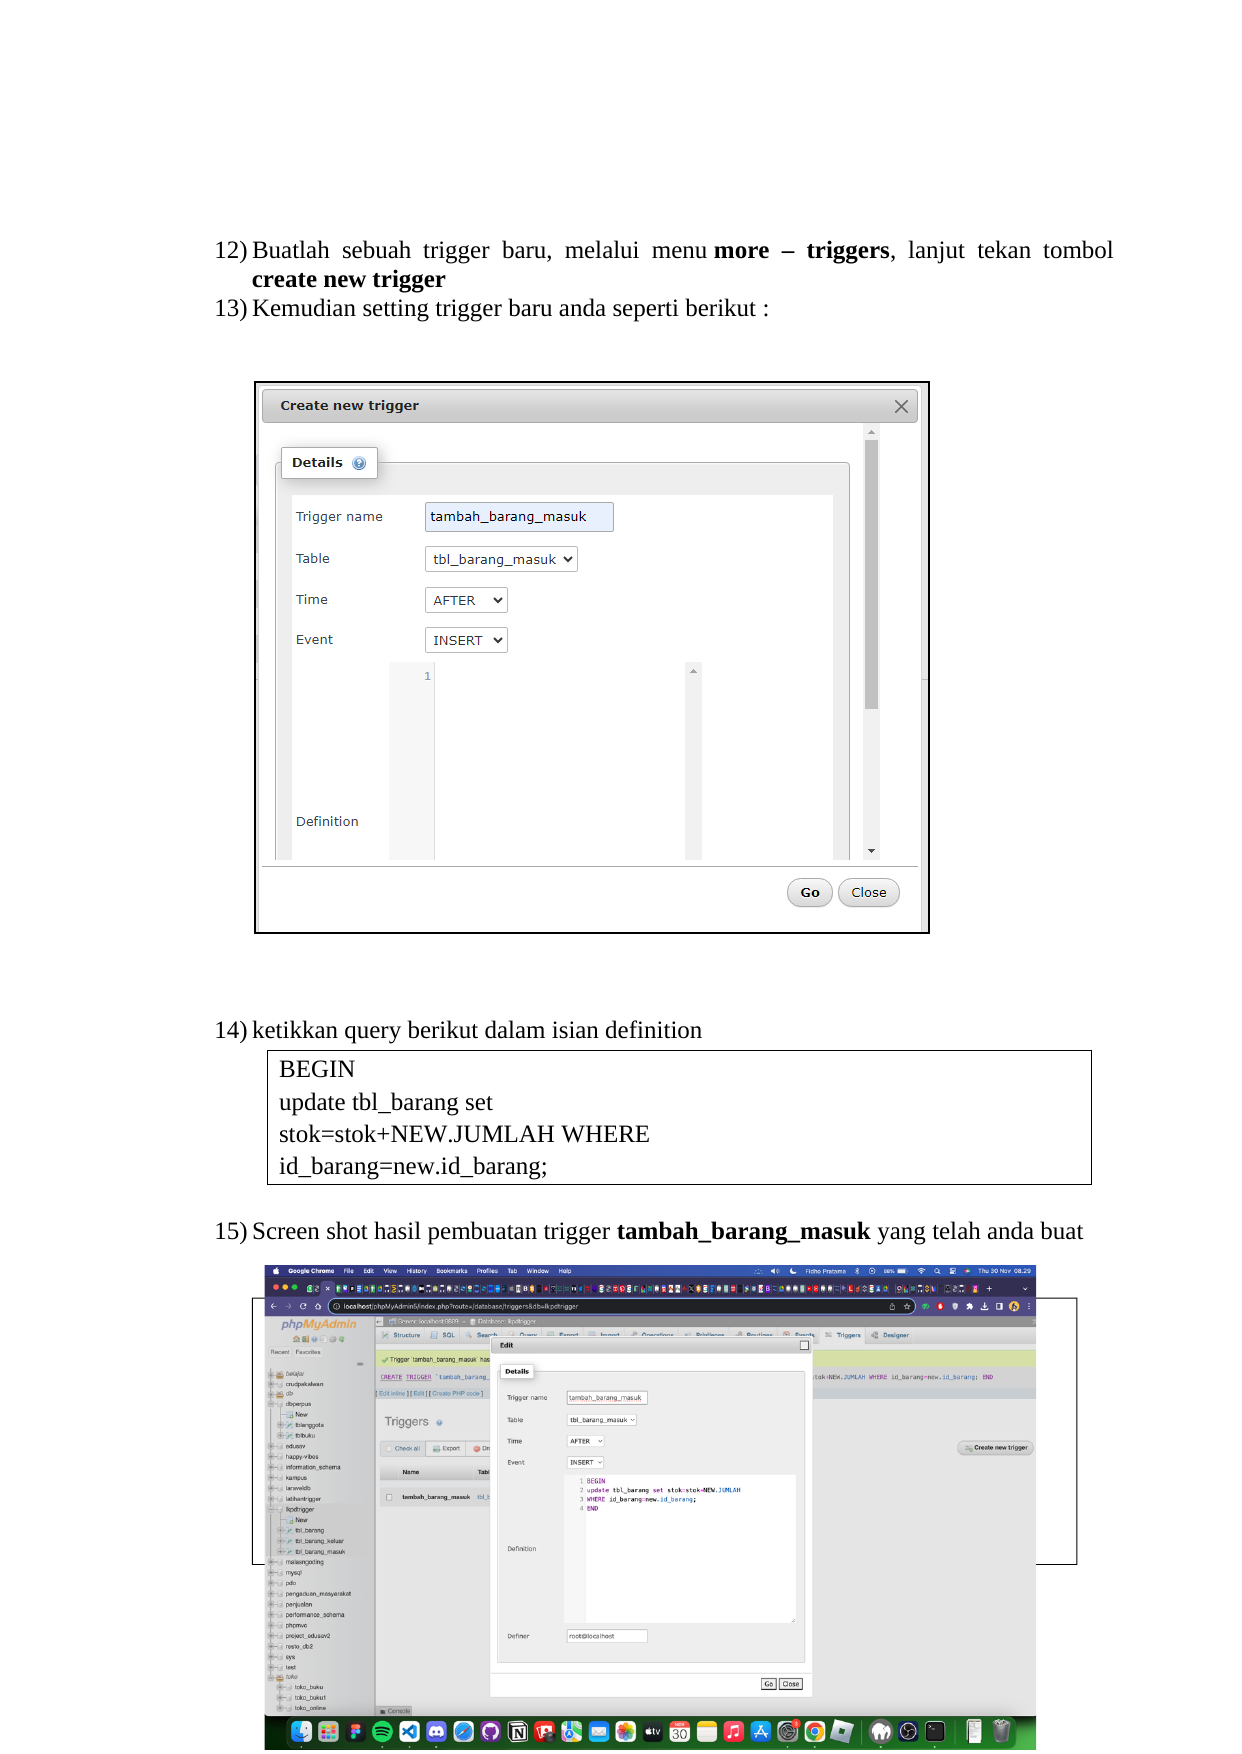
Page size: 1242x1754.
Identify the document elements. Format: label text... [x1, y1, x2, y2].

list ketikkan query berikut dalam isian definition [214, 1015, 1135, 1044]
picture [256, 383, 928, 932]
picture [263, 1265, 1036, 1749]
list Buatlah sebuah trigger baru, melalui menu more – triggers, lanjut tekan tombol [214, 235, 1135, 263]
list Kemudian setting trigger baru anda seperti berikut : [214, 293, 1135, 322]
subtitle create new trigger [252, 264, 1135, 293]
list Screen shot hasil pembuatan trigger tambah_barang_masuk yang telah anda buat [214, 1216, 1135, 1244]
